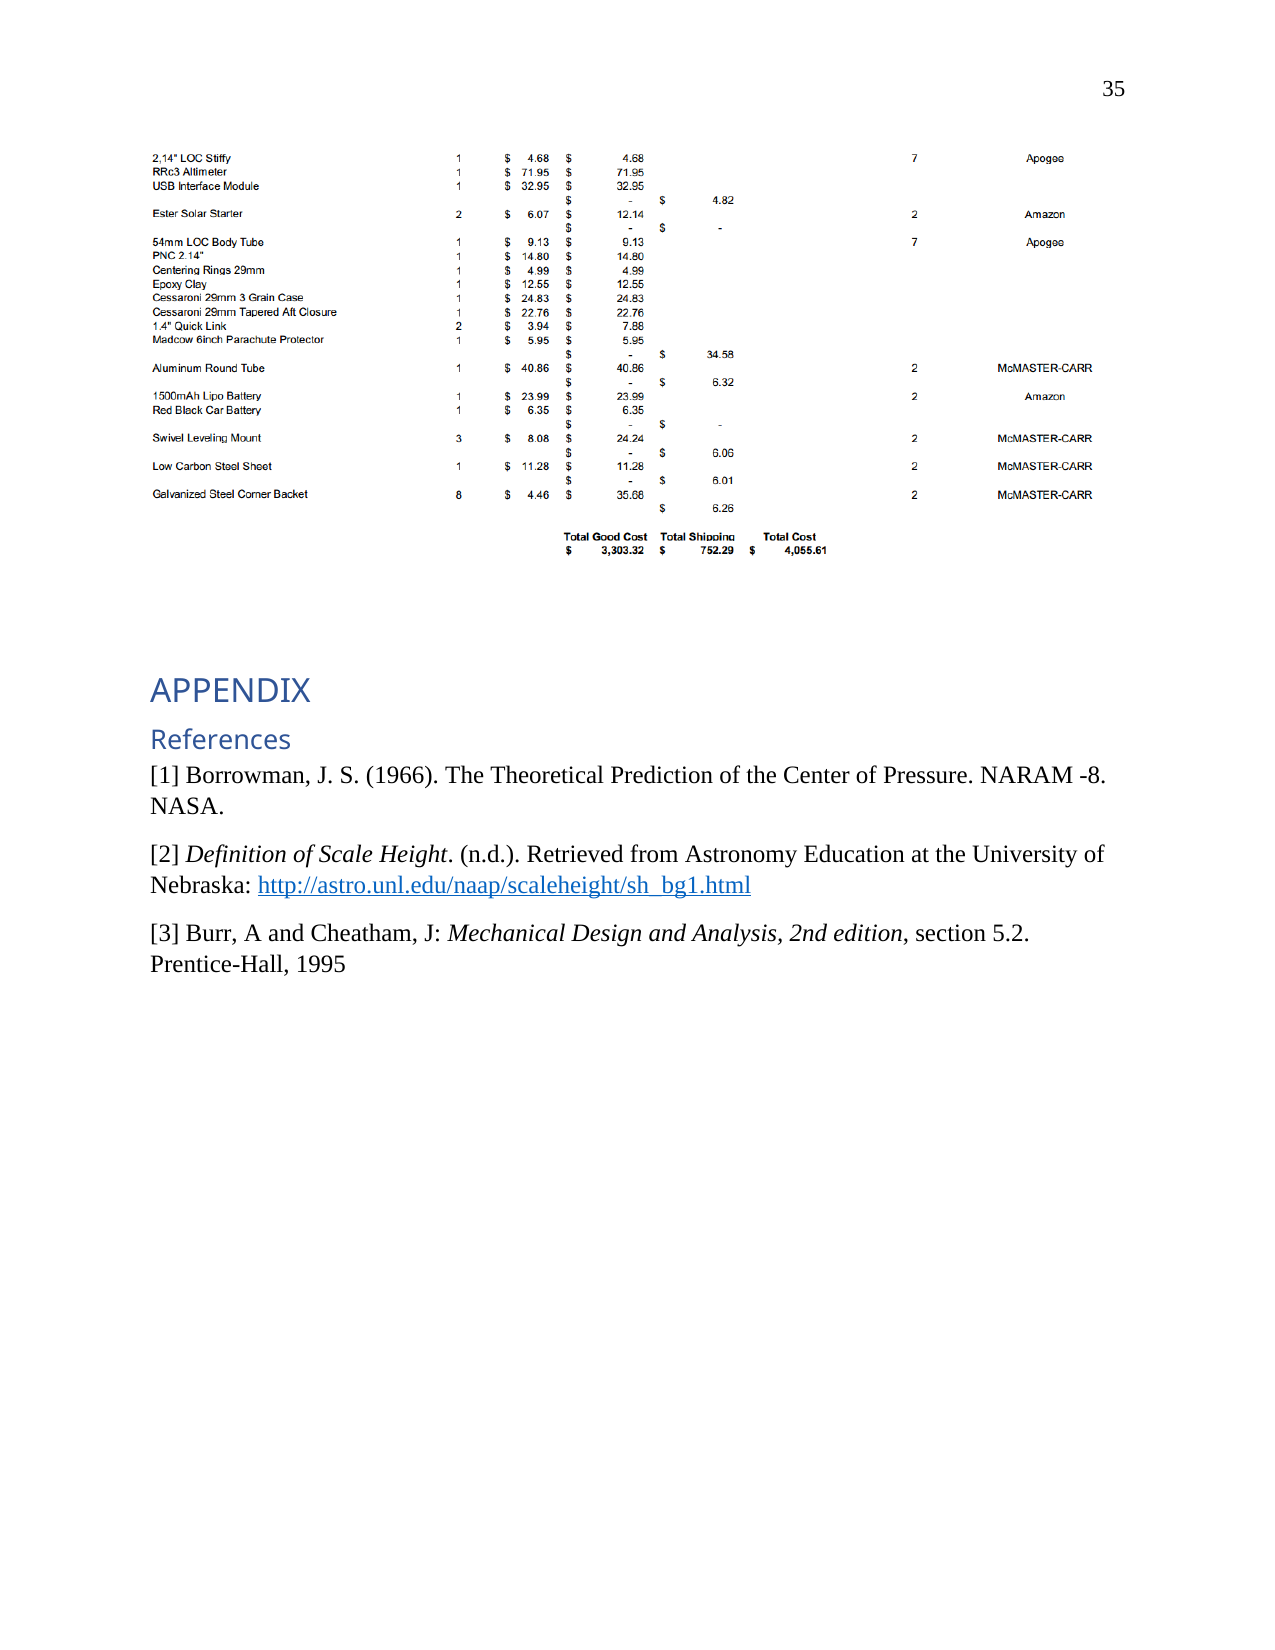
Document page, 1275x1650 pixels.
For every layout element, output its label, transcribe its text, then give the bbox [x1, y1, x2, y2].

text [2] Definition of Scale Height. (n.d.). Retrieved from Astronomy Education at the University of Nebraska: http://astro.unl.edu/naap/scaleheight/sh_bg1.html [150, 839, 1125, 899]
picture [150, 150, 1135, 567]
subtitle APPENDIX [150, 667, 1125, 713]
text [3] Burr, A and Cheatham, J: Mechanical Design and Analysis, 2nd edition, section 5.2. Prentice-Hall, 1995 [150, 918, 1125, 977]
text [1] Borrowman, J. S. (1966). The Theoretical Prediction of the Center of Pressure. NARAM -8. NASA. [150, 760, 1125, 820]
subtitle References [150, 720, 1125, 757]
